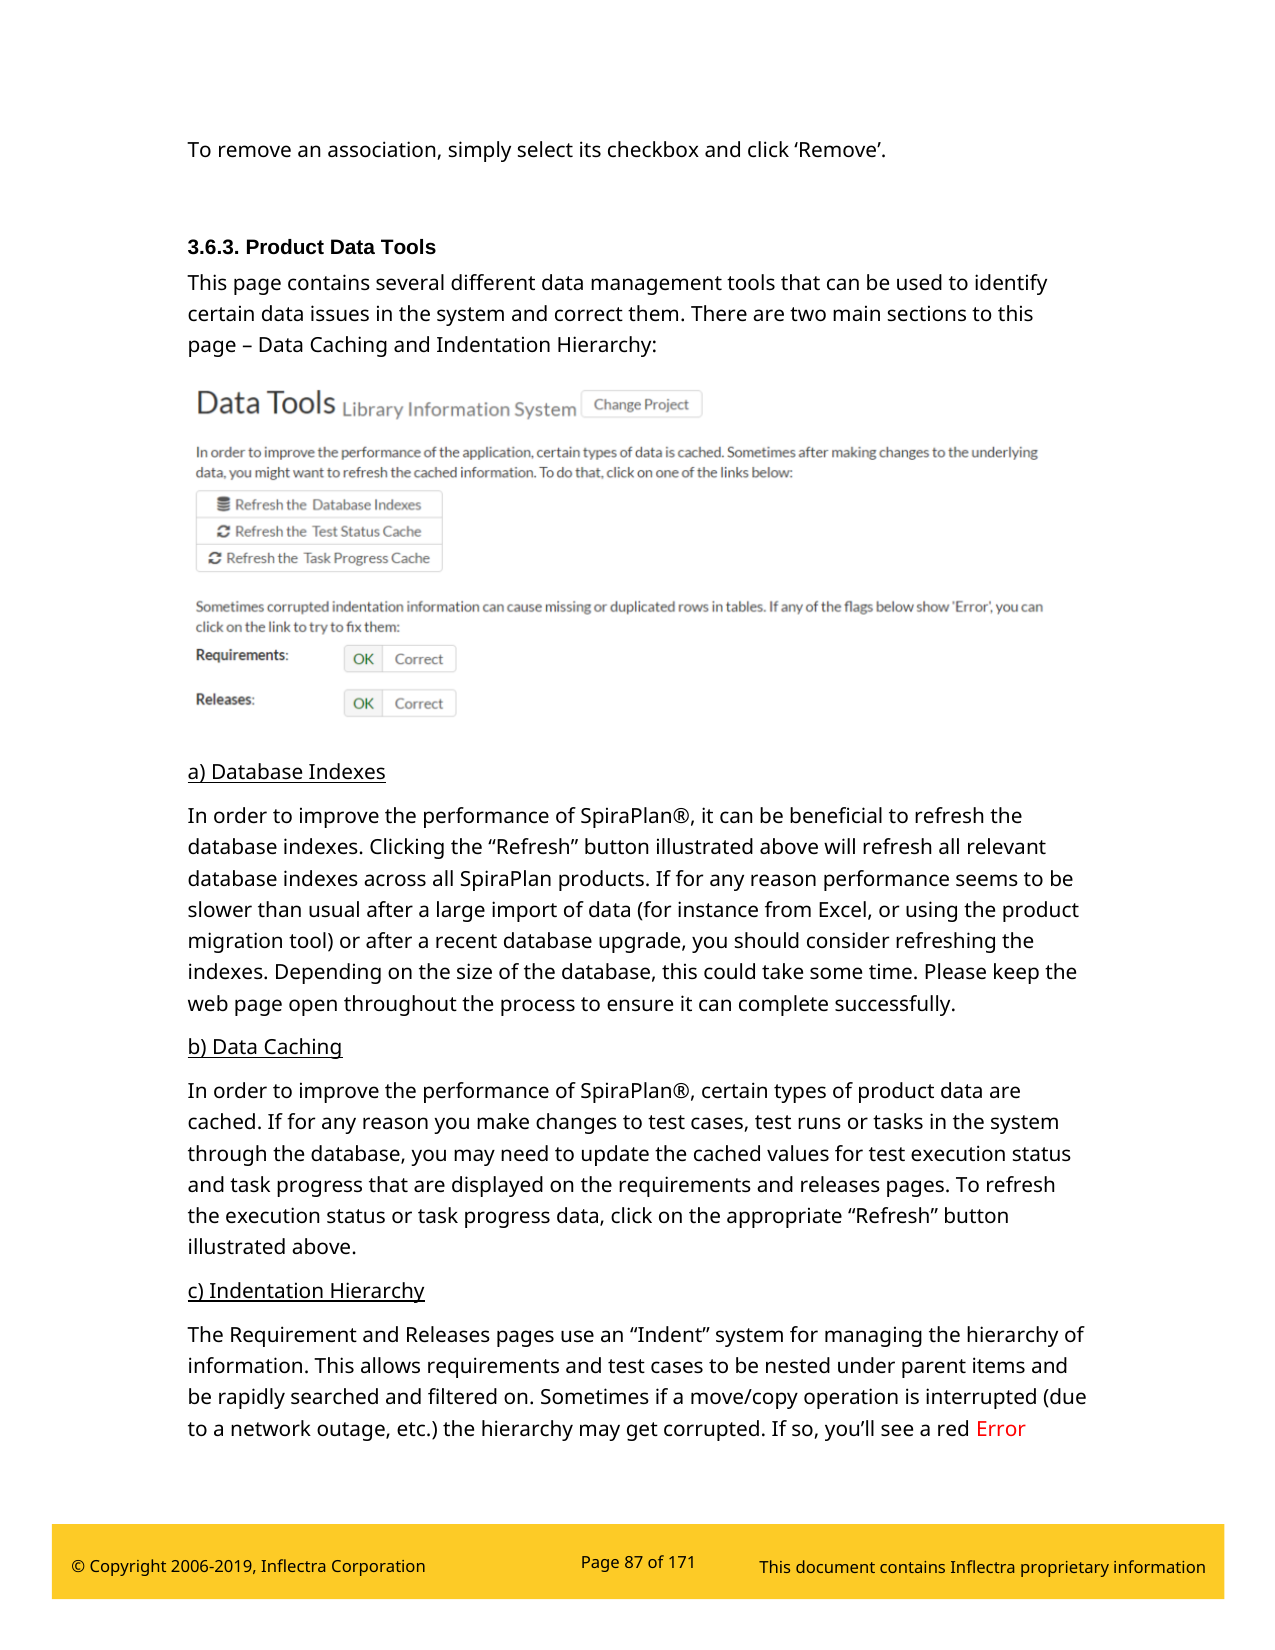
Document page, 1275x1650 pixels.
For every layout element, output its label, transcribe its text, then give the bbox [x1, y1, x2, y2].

picture [187, 373, 1088, 743]
text This page contains several different data management tools that can be used to identify certain data issues in the system and correct them. There are two main sections to this page – Data Caching and Indentation Hierarchy: [187, 268, 1087, 358]
subtitle 3.6.3. Product Data Tools [187, 235, 1087, 259]
text c) Indentation Hierarchy [187, 1276, 1087, 1305]
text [187, 1320, 1087, 1442]
text In order to improve the performance of SpiraPlan®, it can be beneficial to refresh the database indexes. Clicking the “Refresh” button illustrated above will refresh all relevant database indexes across all SpiraPlan products. If for any reason performance seems to be slower than usual after a large import of data (for instance from Excel, or using the product migration tool) or after a recent database upgrade, you should consider refreshing the indexes. Depending on the size of the database, this could take some time. Please keep the web page open throughout the process to ensure it can complete successfully. [187, 801, 1087, 1017]
text b) Data Caching [187, 1032, 1087, 1061]
text a) Database Indexes [187, 757, 1087, 786]
text In order to improve the performance of SpiraPlan®, certain types of product data are cached. If for any reason you make changes to test cases, test runs or tasks in the system through the database, you may need to update the cached values for test execution status and task progress that are displayed on the requirements and releases pages. To refresh the execution status or task progress data, click on the appropriate “Refresh” button illustrated above. [187, 1076, 1087, 1261]
text To remove an association, simply select its checkbox and click ‘Remove’. [187, 135, 1087, 163]
